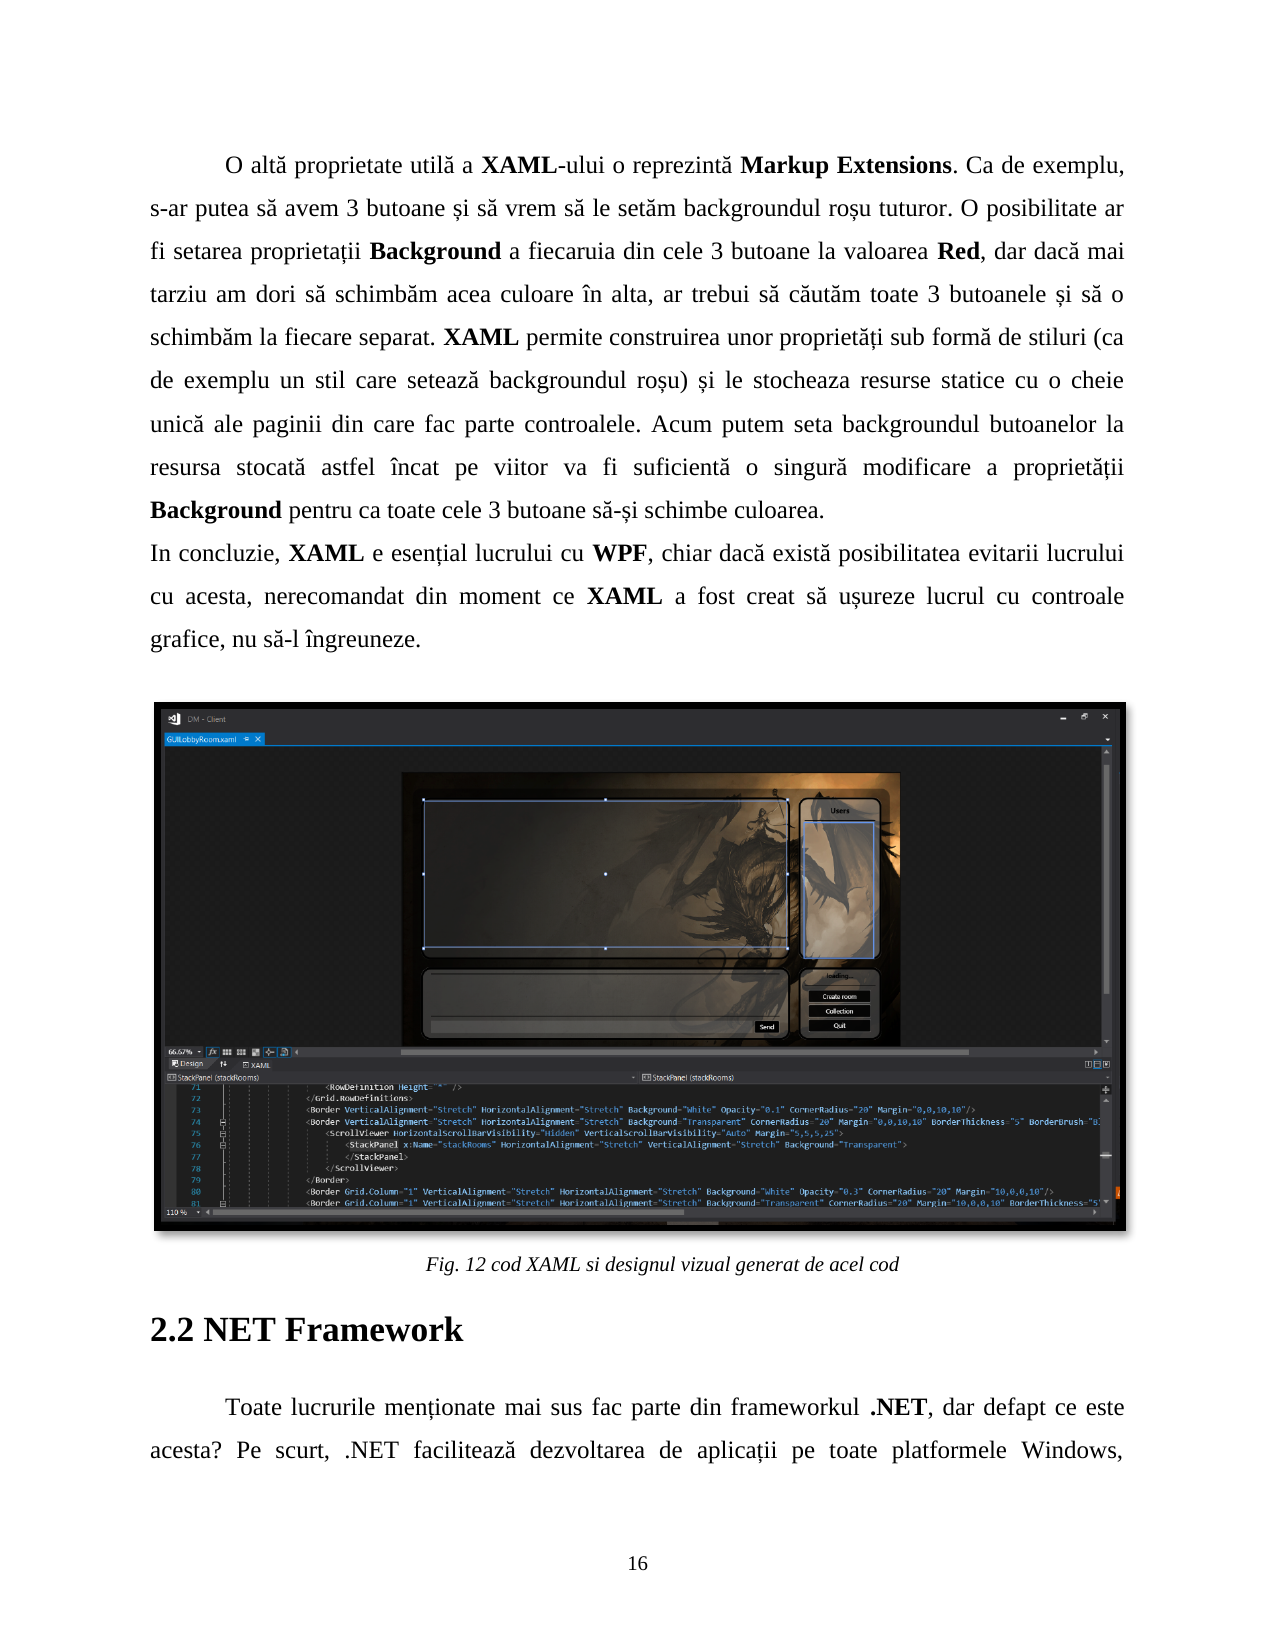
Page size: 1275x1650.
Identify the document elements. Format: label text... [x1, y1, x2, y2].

picture [161, 709, 1120, 1225]
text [150, 1392, 1125, 1464]
text In concluzie, XAML e esențial lucrului cu WPF, chiar dacă există posibilitatea evitarii lucrului cu acesta, nerecomandat din moment ce XAML a fost creat să ușureze lucrul cu controale grafice, nu să-l îngreuneze. [150, 538, 1125, 653]
text O altă proprietate utilă a XAML-ului o reprezintă Markup Extensions. Ca de exemplu, s-ar putea să avem 3 butoane și să vrem să le setăm backgroundul roșu tuturor. O posibilitate ar fi setarea proprietații Background a fiecaruia din cele 3 butoane la valoarea Red, dar dacă mai tarziu am dori să schimbăm acea culoare în alta, ar trebui să căutăm toate 3 butoanele și să o schimbăm la fiecare separat. XAML permite construirea unor proprietăți sub formă de stiluri (ca de exemplu un stil care setează backgroundul roșu) și le stocheaza resurse statice cu o cheie unică ale paginii din care fac parte controalele. Acum putem seta backgroundul butoanelor la resursa stocată astfel încat pe viitor va fi suficientă o singură modificare a proprietății Background pentru ca toate cele 3 butoane să-și schimbe culoarea. [150, 150, 1125, 524]
